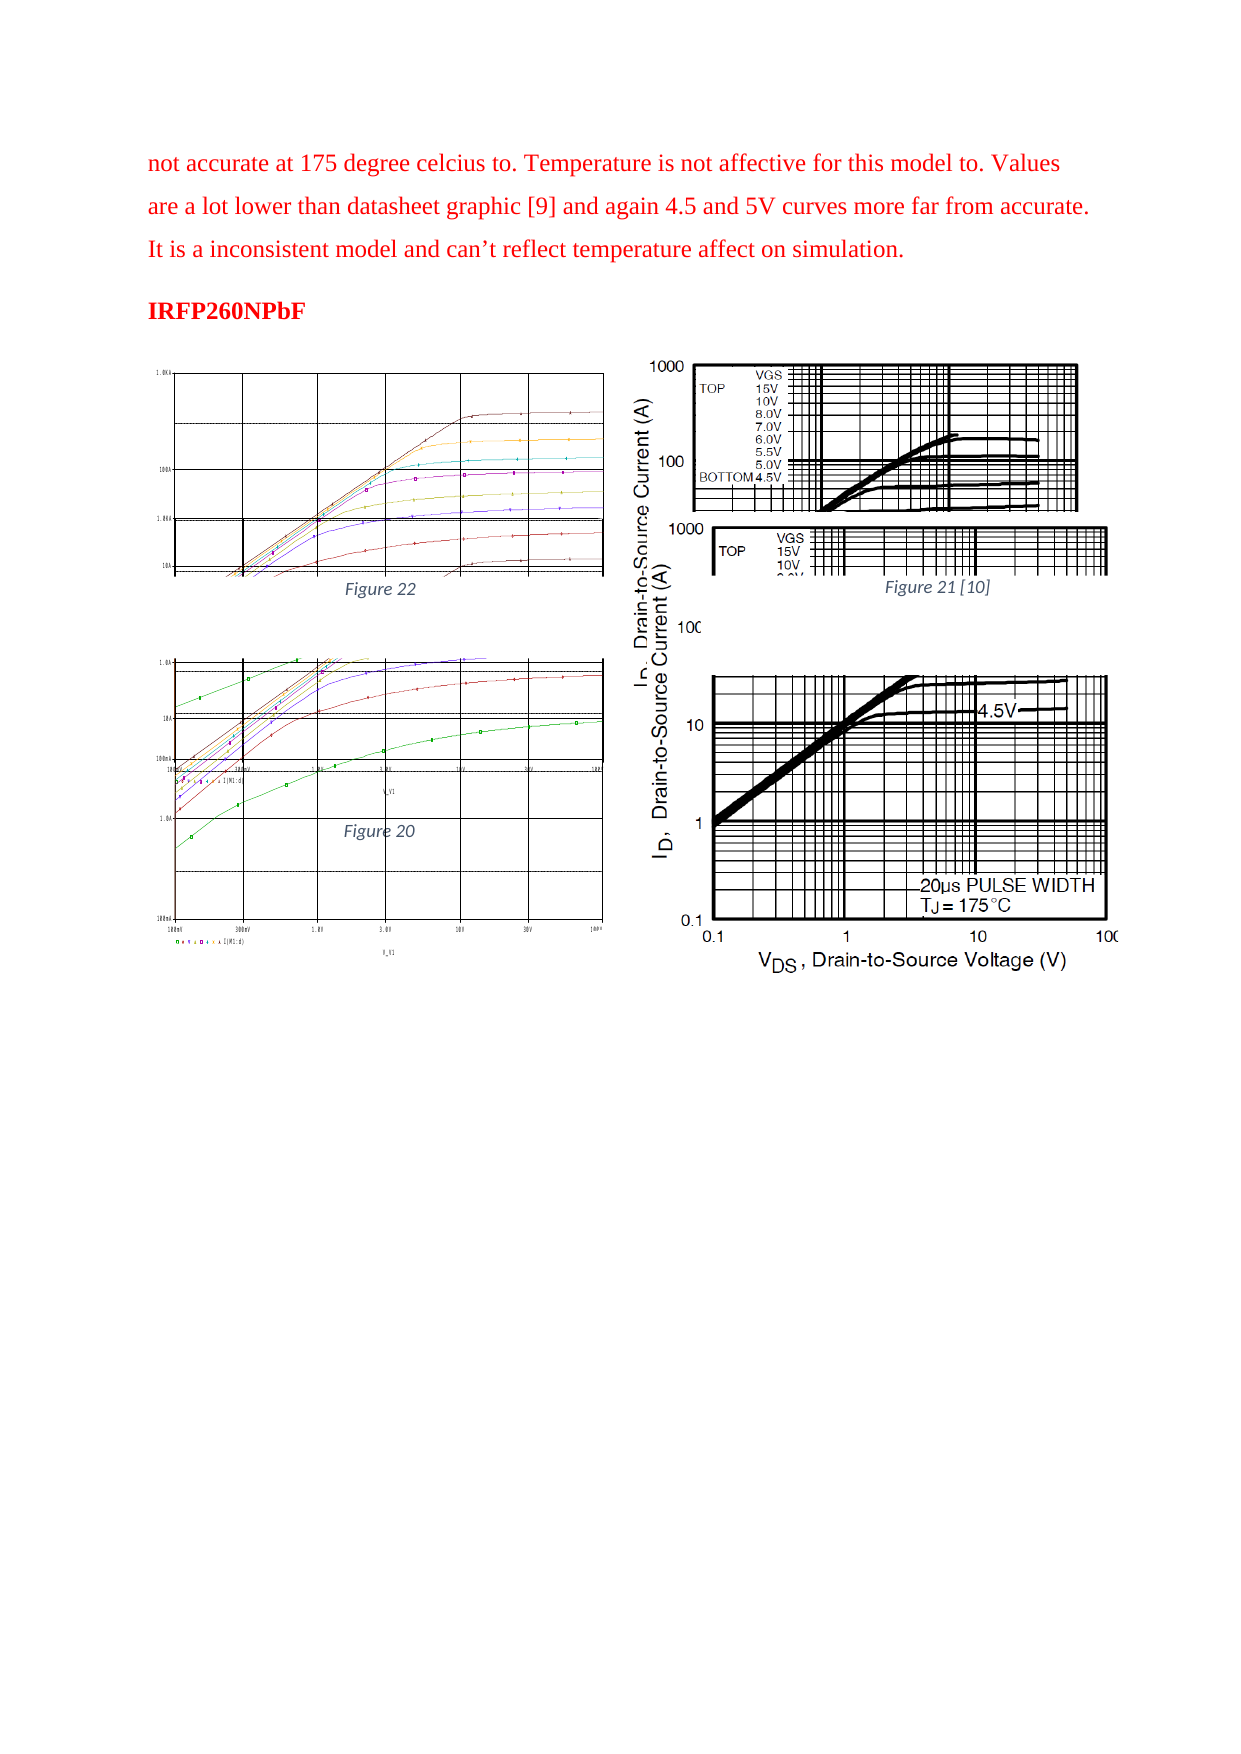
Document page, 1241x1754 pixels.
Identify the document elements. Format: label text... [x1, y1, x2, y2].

text IRFP260NPbF [148, 296, 1093, 324]
picture [625, 351, 1119, 981]
